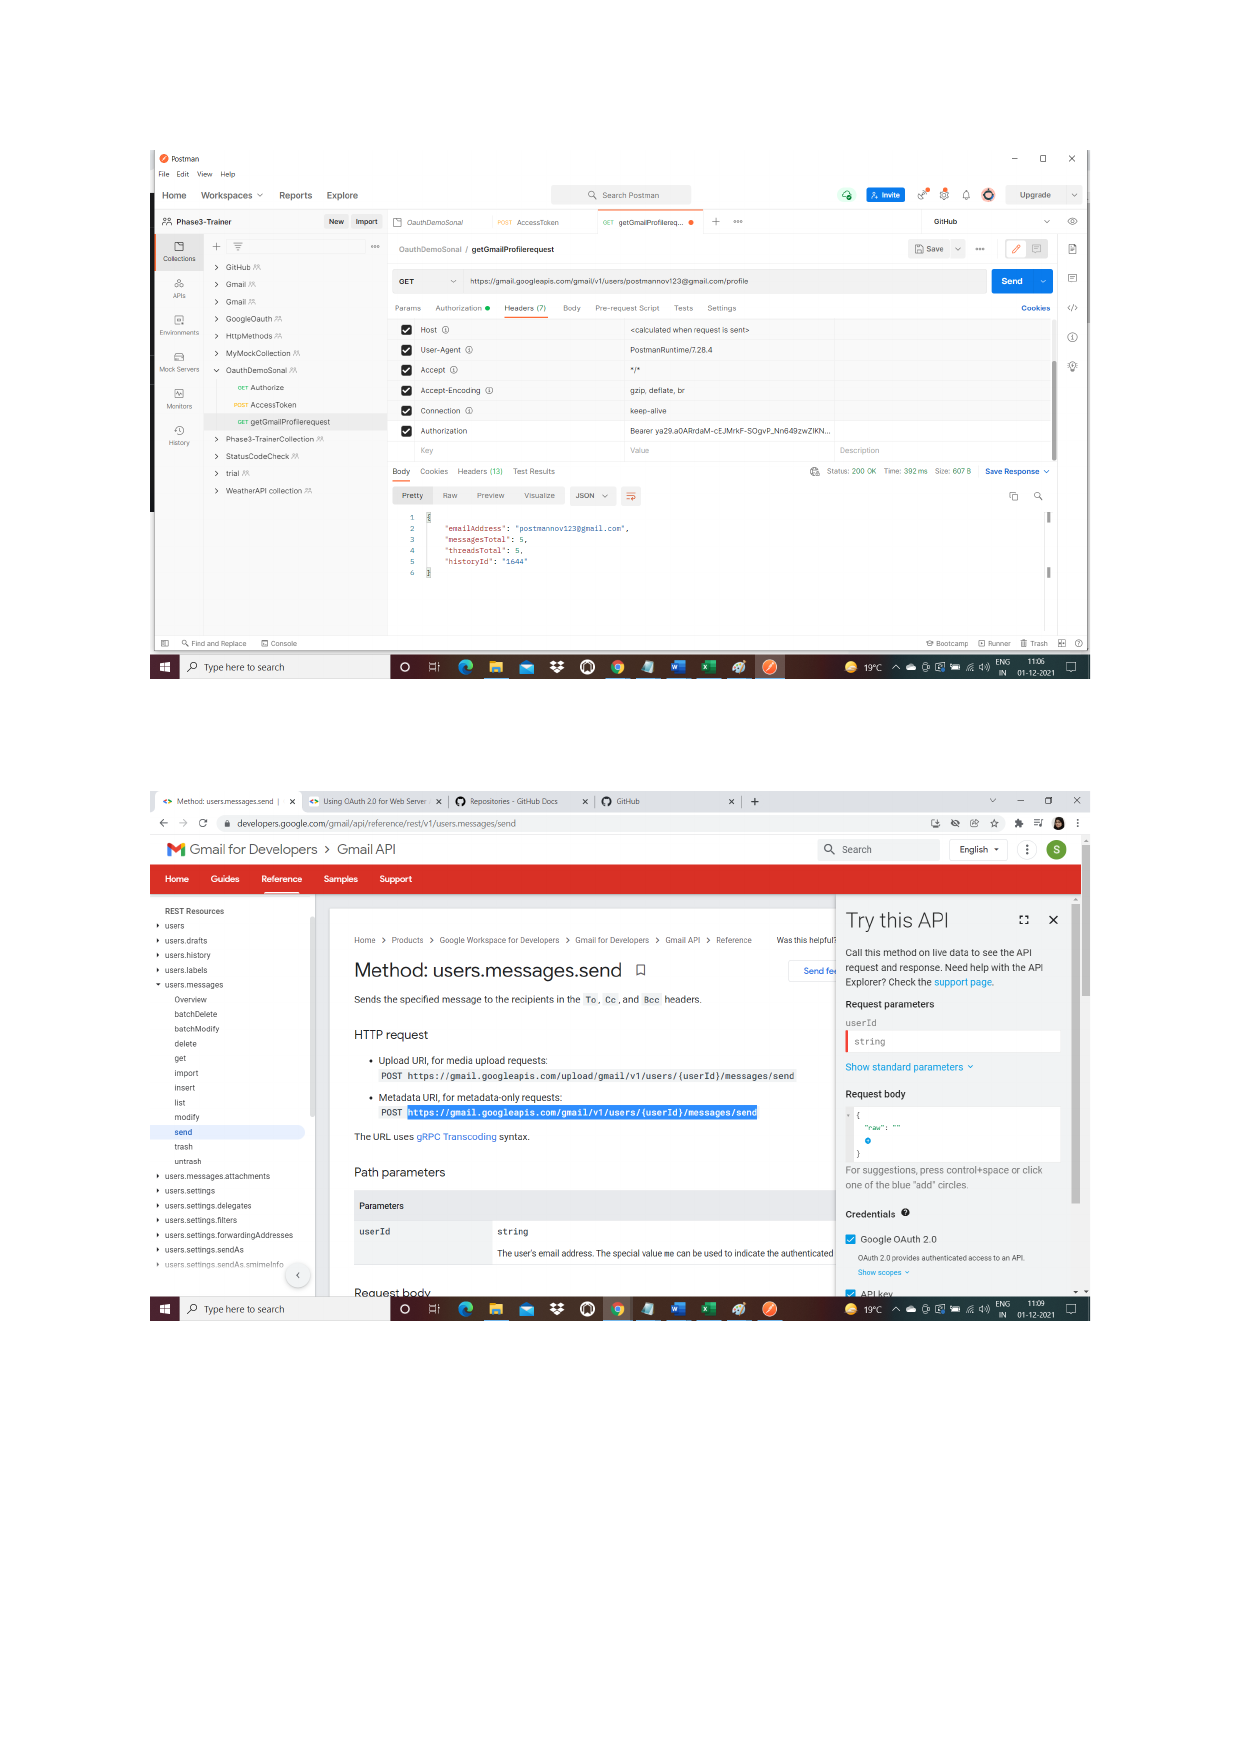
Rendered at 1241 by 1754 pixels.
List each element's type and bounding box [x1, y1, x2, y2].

picture [150, 150, 1091, 679]
picture [150, 791, 1091, 1321]
